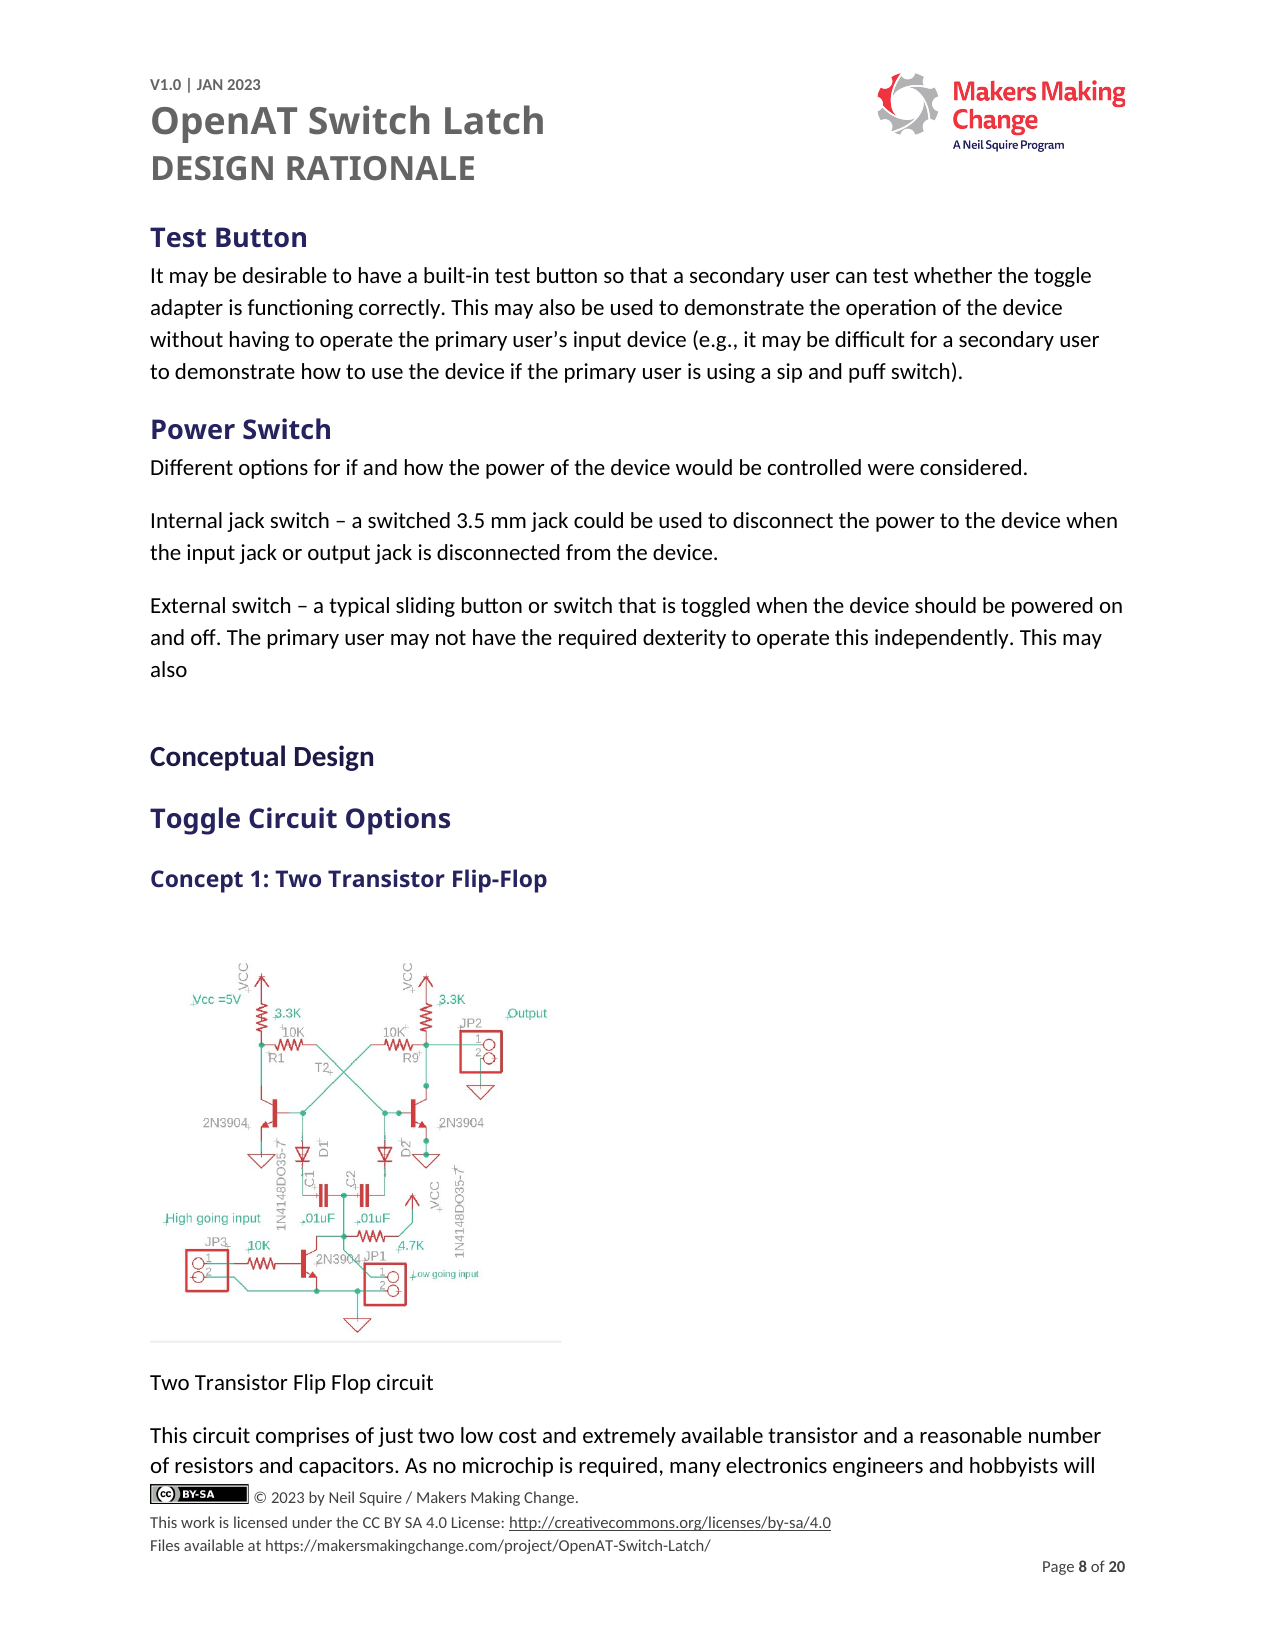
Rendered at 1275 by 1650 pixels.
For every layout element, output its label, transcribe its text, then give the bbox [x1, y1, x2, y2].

subtitle Concept 1: Two Transistor Flip-Flop [150, 863, 1125, 894]
picture [150, 1484, 249, 1504]
subtitle Toggle Circuit Options [150, 799, 1125, 836]
text Internal jack switch – a switched 3.5 mm jack could be used to disconnect the power to the device when the input jack or output jack is disconnected from the device. [150, 506, 1125, 566]
picture [877, 73, 1125, 152]
subtitle Power Switch [150, 411, 1125, 447]
subtitle Test Button [150, 218, 1125, 255]
subtitle Conceptual Design [150, 738, 1125, 773]
text External switch – a typical sliding button or switch that is toggled when the device should be powered on and off. The primary user may not have the required dexterity to operate this independently. This may also [150, 591, 1125, 683]
text Two Transistor Flip Flop circuit [150, 1368, 1125, 1396]
picture [150, 951, 562, 1343]
text It may be desirable to have a built-in test button so that a secondary user can test whether the toggle adapter is functioning correctly. This may also be used to demonstrate the operation of the device without having to operate the primary user’s input device (e.g., it may be difficult for a secondary user to demonstrate how to use the device if the primary user is using a sip and puff switch). [150, 261, 1125, 386]
text Different options for if and how the power of the device would be controlled were considered. [150, 453, 1125, 481]
